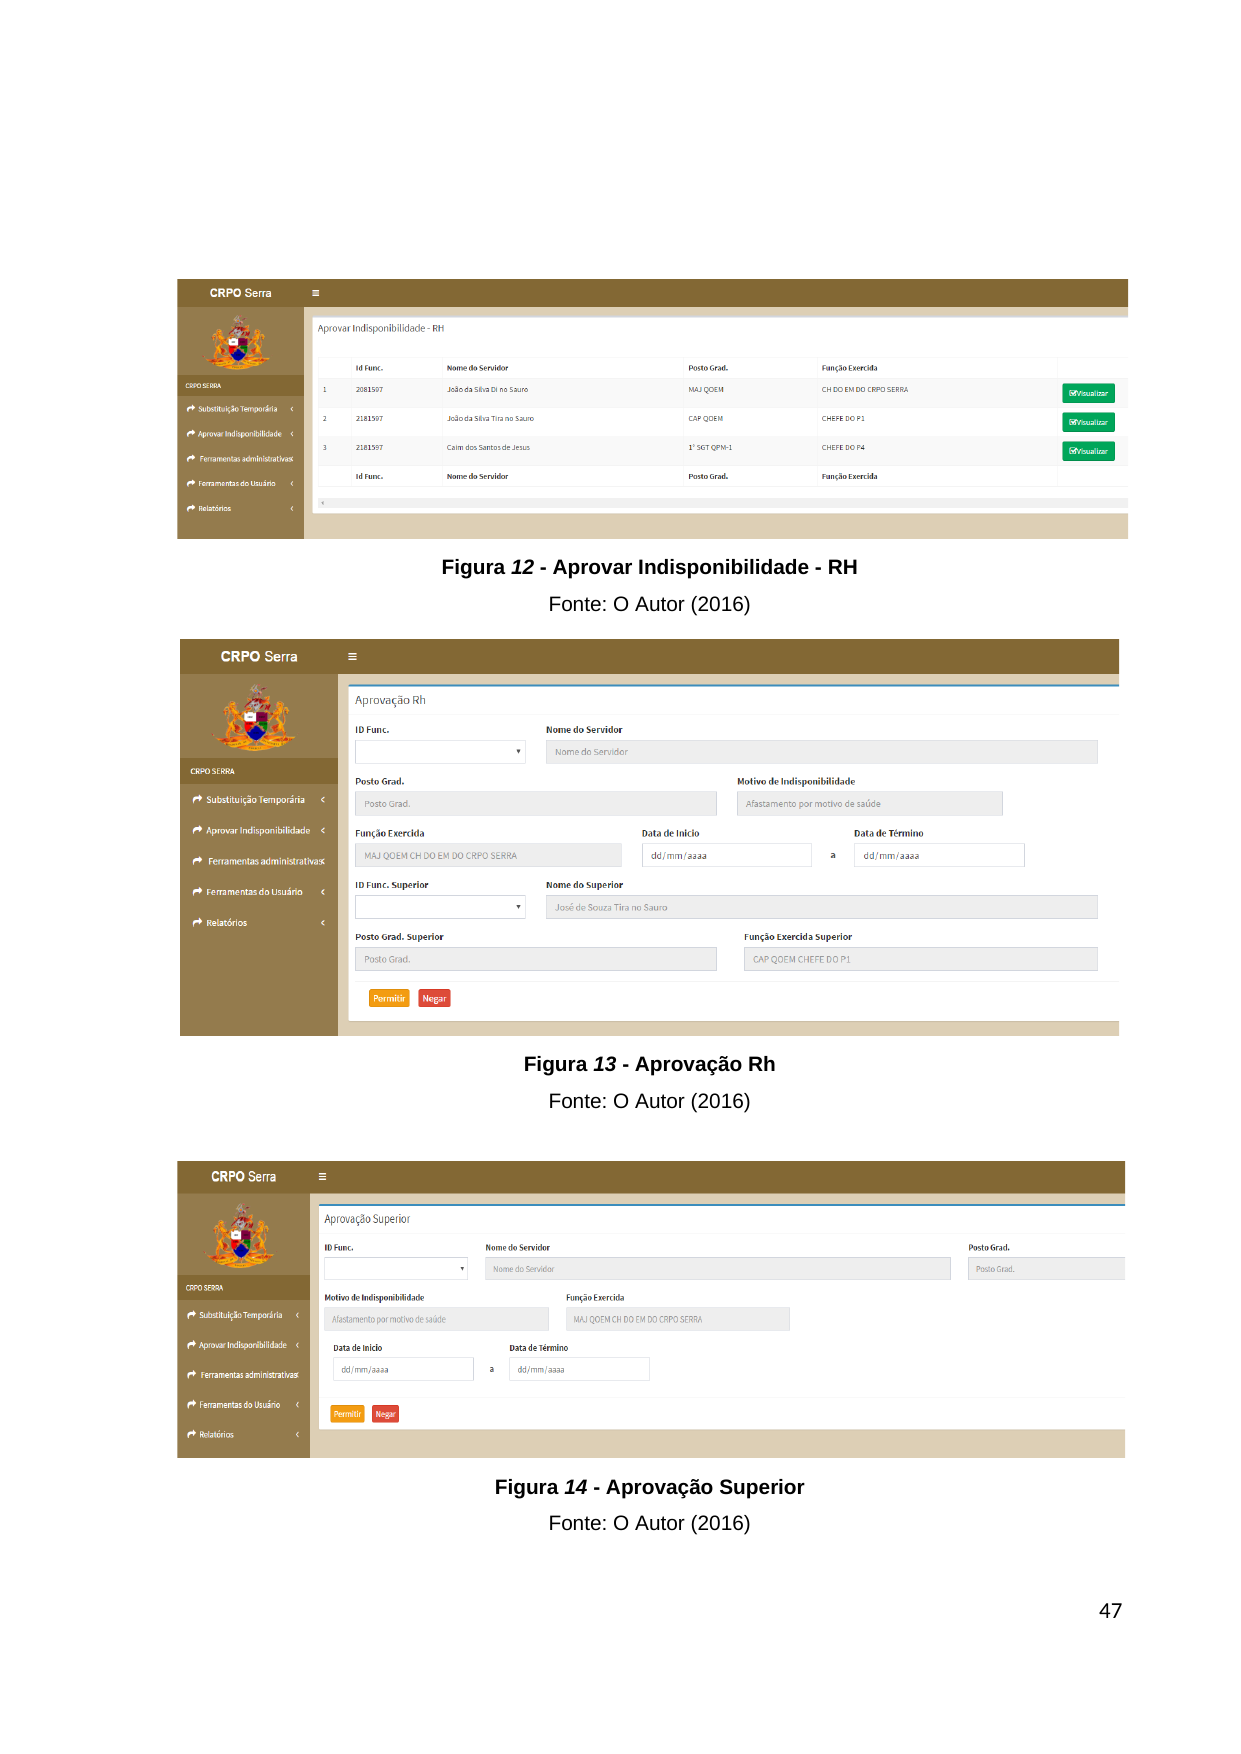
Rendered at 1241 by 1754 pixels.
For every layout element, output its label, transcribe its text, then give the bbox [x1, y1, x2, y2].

picture [177, 1161, 1126, 1458]
text Figura 12 - Aprovar Indisponibilidade - RH [177, 555, 1122, 579]
picture [177, 279, 1129, 539]
text Fonte: O Autor (2016) [177, 592, 1122, 616]
text Fonte: O Autor (2016) [177, 1511, 1122, 1535]
text Figura 14 - Aprovação Superior [177, 1474, 1122, 1498]
text Figura 13 - Aprovação Rh [177, 1052, 1122, 1076]
picture [180, 639, 1120, 1036]
text Fonte: O Autor (2016) [177, 1089, 1122, 1113]
